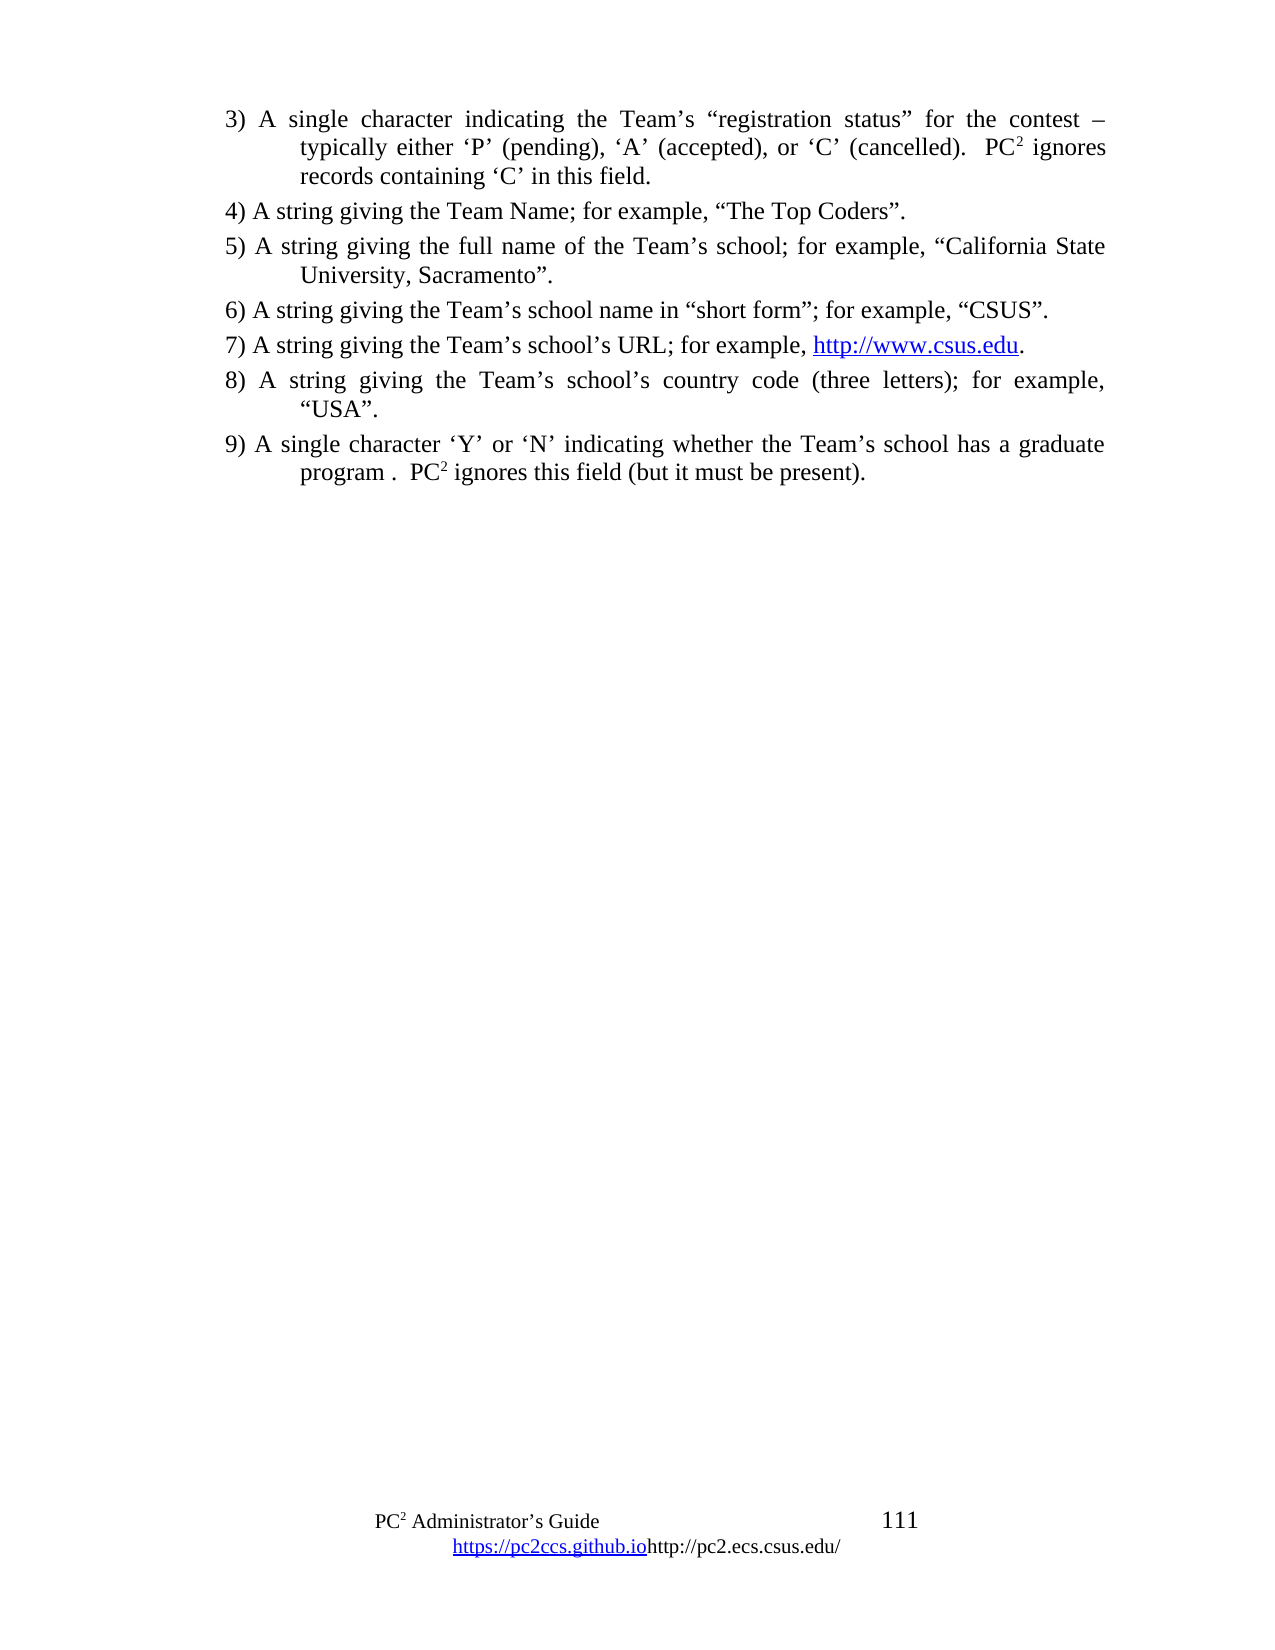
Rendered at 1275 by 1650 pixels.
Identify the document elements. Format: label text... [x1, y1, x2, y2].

text 5) A string giving the full name of the Team’s school; for example, “California State University, Sacramento”. [225, 231, 1106, 289]
text 3) A single character indicating the Team’s “registration status” for the contest – typically either ‘P’ (pending), ‘A’ (accepted), or ‘C’ (cancelled). PC2 ignores records containing ‘C’ in this field. [225, 104, 1106, 190]
text 9) A single character ‘Y’ or ‘N’ indicating whether the Team’s school has a graduate program . PC2 ignores this field (but it must be present). [225, 429, 1106, 486]
text 6) A string giving the Team’s school name in “short form”; for example, “CSUS”. [225, 295, 1106, 324]
text 4) A string giving the Team Name; for The Top Coders”. [225, 196, 1106, 225]
text 8) A string giving the Team’s school’s country code (three letters); for example, “USA”. [225, 365, 1106, 422]
text 7) A string giving the Team’s school’s URL; for example, http://www.csus.edu. [225, 330, 1106, 359]
